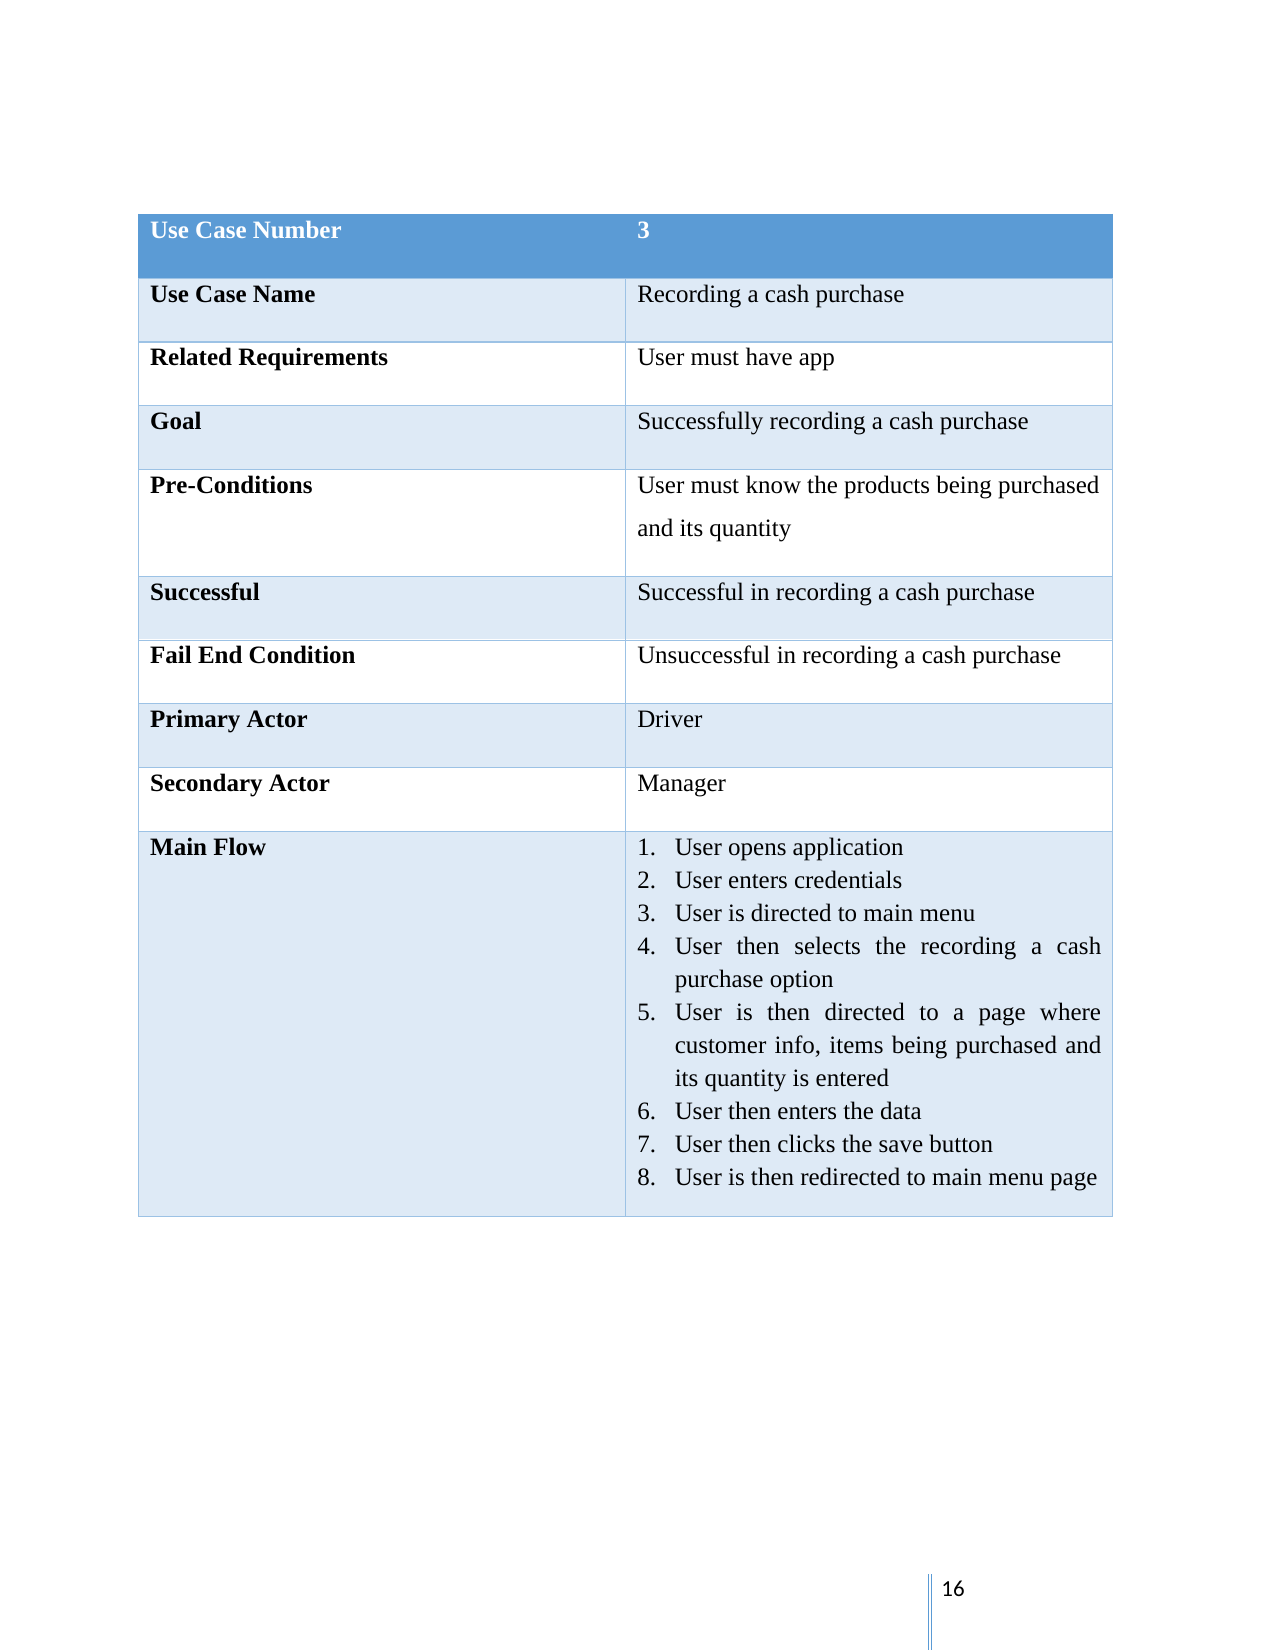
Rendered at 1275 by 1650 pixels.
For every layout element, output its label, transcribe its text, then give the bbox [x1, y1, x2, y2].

table_cell User must have app [626, 343, 1112, 405]
table_cell Driver [626, 704, 1112, 767]
table_cell Pre-Conditions [139, 470, 625, 576]
table_cell Use Case Name [139, 279, 625, 341]
table_cell Related Requirements [139, 343, 625, 405]
table_cell Fail End Condition [139, 641, 625, 703]
table_cell Unsuccessful in recording a cash purchase [626, 641, 1112, 703]
table_cell Successful in recording a cash purchase [626, 577, 1112, 639]
table_header 3 [626, 215, 1112, 278]
table_header Use Case Number [139, 215, 625, 278]
table_cell User opens application User enters credentials User is directed to main menu User then selects the recording a cash purchase option User is then directed to a page where customer info, items being purchased and its quantity is entered User then enters the data User then clicks the save button User is then redirected to main menu page [626, 832, 1112, 1216]
table_cell User must know the products being purchased and its quantity [626, 470, 1112, 576]
table_cell Main Flow [139, 832, 625, 1216]
table_cell Recording a cash purchase [626, 279, 1112, 341]
table_cell Goal [139, 406, 625, 469]
table_cell Primary Actor [139, 704, 625, 767]
table_cell Secondary Actor [139, 768, 625, 831]
table_cell Successfully recording a cash purchase [626, 406, 1112, 469]
table_cell Successful [139, 577, 625, 639]
table_cell Manager [626, 768, 1112, 831]
